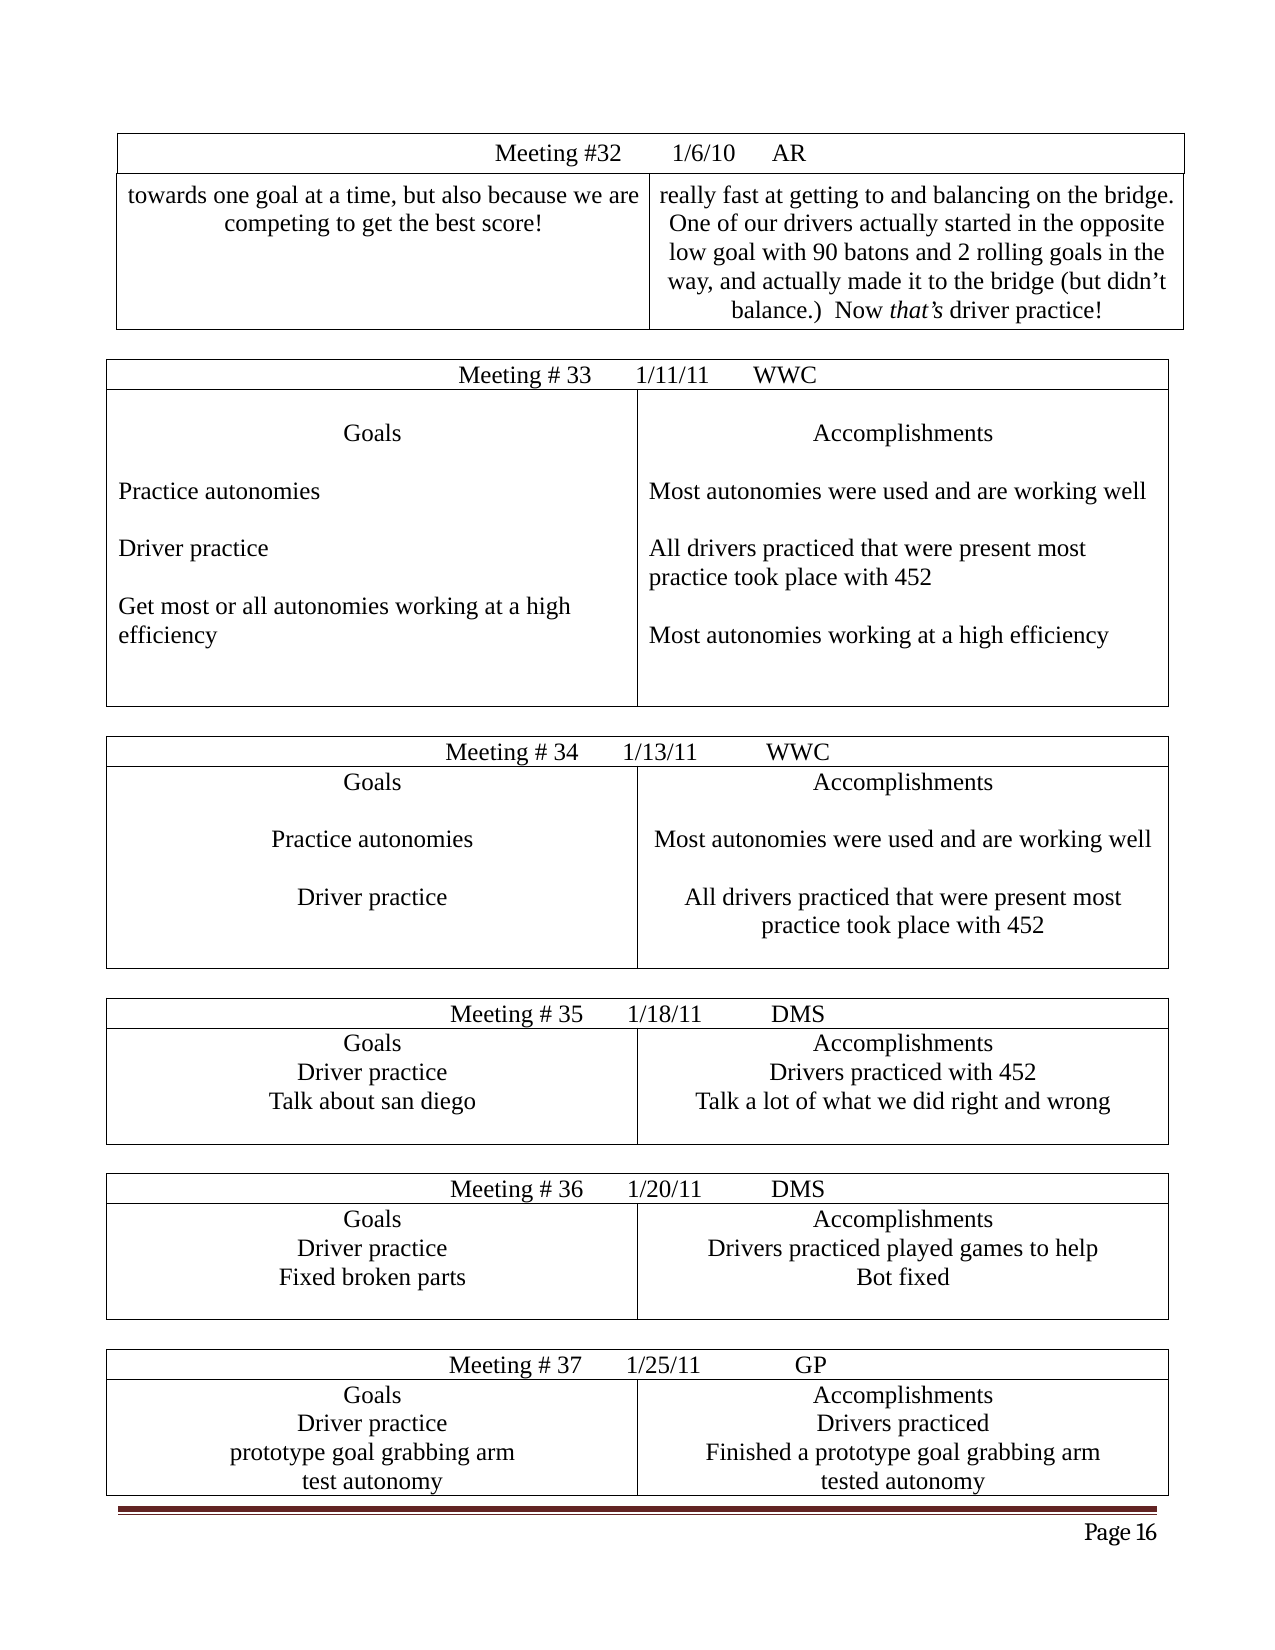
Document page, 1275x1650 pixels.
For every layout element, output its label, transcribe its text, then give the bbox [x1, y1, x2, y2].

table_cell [638, 1380, 1168, 1495]
table_header Meeting # 33 1/11/11 WWC [107, 360, 1168, 389]
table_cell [650, 174, 1183, 329]
table_header Meeting # 37 1/25/11 GP [107, 1350, 1168, 1379]
table_cell Accomplishments Most autonomies were used and are working well All drivers practiced that were present most practice took place with 452 Most autonomies working at a high efficiency [638, 390, 1168, 706]
table_cell Accomplishments Most autonomies were used and are working well All drivers practiced that were present most practice took place with 452 [638, 767, 1168, 968]
table_header Meeting #32 1/6/10 AR [118, 134, 1184, 173]
table_header Meeting # 35 1/18/11 DMS [107, 999, 1168, 1027]
table_cell Goals Driver practice Fixed broken parts [107, 1204, 637, 1319]
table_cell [117, 174, 649, 329]
table_cell Accomplishments Drivers practiced with 452 Talk a lot of what we did right and wrong [638, 1029, 1168, 1143]
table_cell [107, 1380, 637, 1495]
table_cell Goals Practice autonomies Driver practice [107, 767, 637, 968]
table_header Meeting # 36 1/20/11 DMS [107, 1174, 1168, 1203]
table_header Meeting # 34 1/13/11 WWC [107, 737, 1168, 766]
table_cell Accomplishments Drivers practiced played games to help Bot fixed [638, 1204, 1168, 1319]
table_cell Goals Driver practice Talk about san diego [107, 1029, 637, 1143]
table_cell Goals Practice autonomies Driver practice Get most or all autonomies working at a high efficiency [107, 390, 637, 706]
